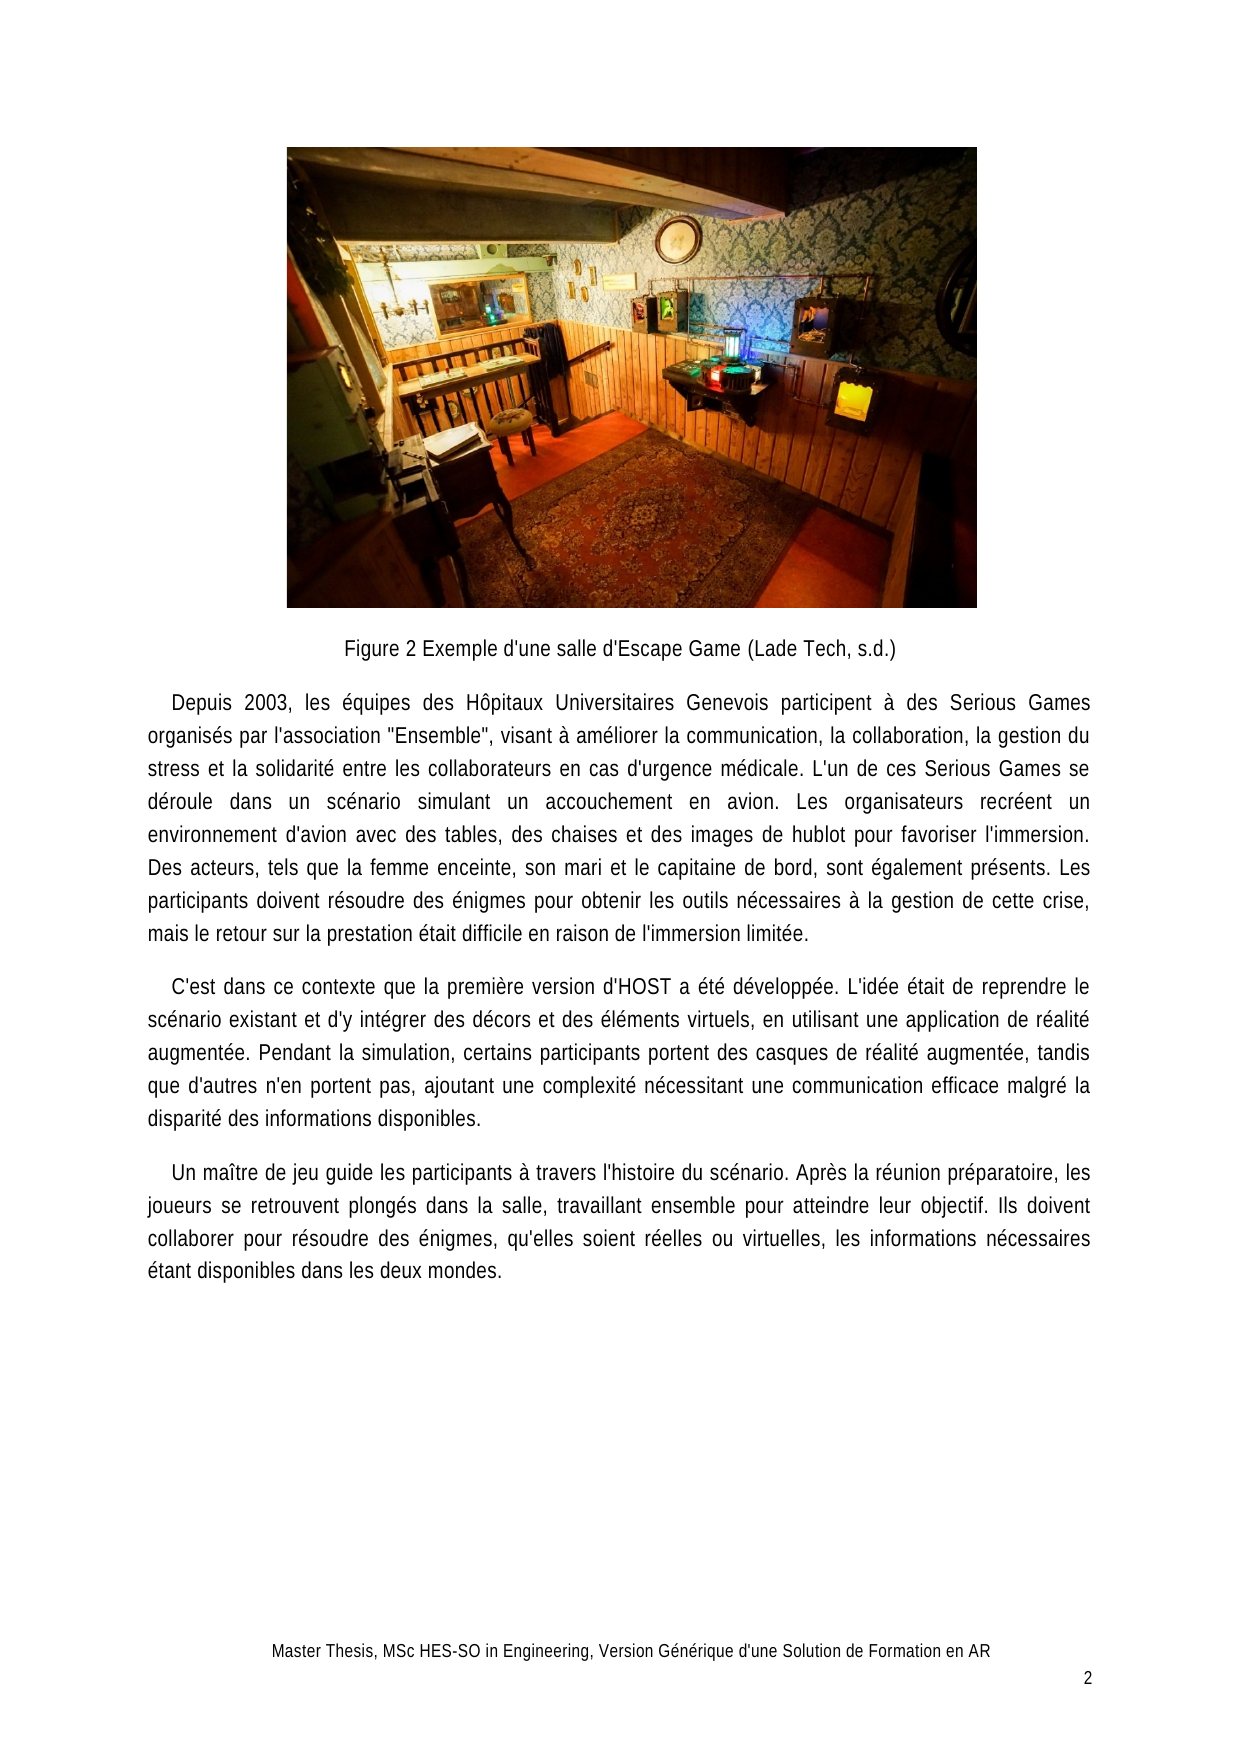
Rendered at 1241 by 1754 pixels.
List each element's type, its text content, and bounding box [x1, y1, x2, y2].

text Figure 2 Exemple d'une salle d'Escape Game [148, 635, 1092, 662]
picture [286, 147, 977, 608]
text Un maître de jeu guide les participants à travers l'histoire du scénario. Après la réunion préparatoire, les joueurs se retrouvent plongés dans la salle, travaillant ensemble pour atteindre leur objectif. Ils doivent collaborer pour résoudre des énigmes, qu'elles soient réelles ou virtuelles, les informations nécessaires étant disponibles dans les deux mondes. [148, 1159, 1092, 1284]
text C'est dans ce contexte que la première version d'HOST a été développée. L'idée était de reprendre le scénario existant et d'y intégrer des décors et des éléments virtuels, en utilisant une application de réalité augmentée. Pendant la simulation, certains participants portent des casques de réalité augmentée, tandis que d'autres n'en portent pas, ajoutant une complexité nécessitant une communication efficace malgré la disparité des informations disponibles. [148, 973, 1092, 1131]
text Depuis 2003, les équipes des Hôpitaux Universitaires Genevois participent à des Serious Games organisés par l'association "Ensemble", visant à améliorer la communication, la collaboration, la gestion du stress et la solidarité entre les collaborateurs en cas d'urgence médicale. L'un de ces Serious Games se déroule dans un scénario simulant un accouchement en avion. Les organisateurs recréent un environnement d'avion avec des tables, des chaises et des images de hublot pour favoriser l'immersion. Des acteurs, tels que la femme enceinte, son mari et le capitaine de bord, sont également présents. Les participants doivent résoudre des énigmes pour obtenir les outils nécessaires à la gestion de cette crise, mais le retour sur la prestation était difficile en raison de l'immersion limitée. [148, 689, 1092, 946]
